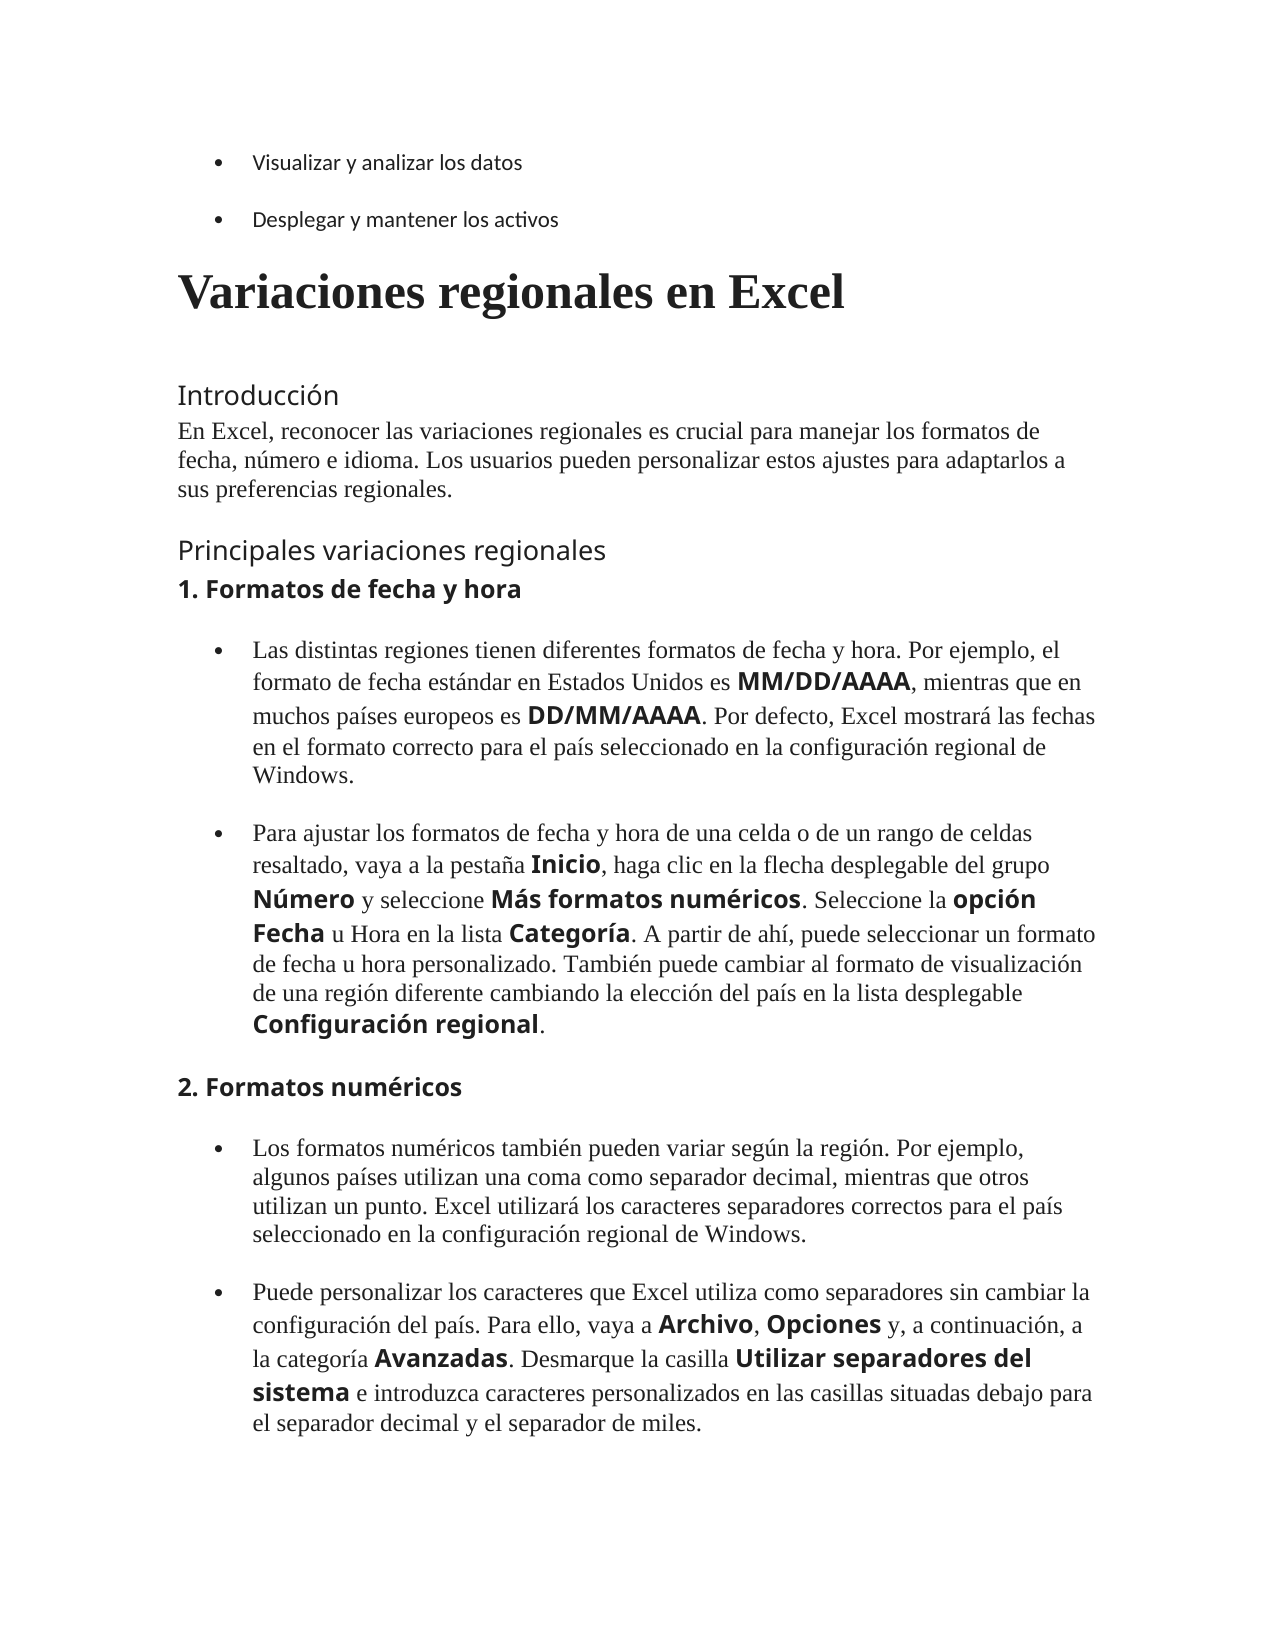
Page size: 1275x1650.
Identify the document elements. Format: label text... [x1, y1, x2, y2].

subtitle Variaciones regionales en Excel [177, 262, 1098, 319]
list Las distintas regiones tienen diferentes formatos de fecha y hora. Por ejemplo, el formato de fecha estándar en Estados Unidos es MM/DD/AAAA, mientras que en muchos países europeos es DD/MM/AAAA. Por defecto, Excel mostrará las fechas en el formato correcto para el país seleccionado en la configuración regional de Windows. [215, 635, 1098, 789]
text En Excel, reconocer las variaciones regionales es crucial para manejar los formatos de fecha, número e idioma. Los usuarios pueden personalizar estos ajustes para adaptarlos a sus preferencias regionales. [177, 416, 1098, 503]
list Visualizar y analizar los datos [215, 148, 1098, 176]
list Puede personalizar los caracteres que Excel utiliza como separadores sin cambiar la configuración del país. Para ello, vaya a Archivo, Opciones y, a continuación, a la categoría Avanzadas. Desmarque la casilla Utilizar separadores del sistema e introduzca caracteres personalizados en las casillas situadas debajo para el separador decimal y el separador de miles. [215, 1277, 1098, 1437]
list Los formatos numéricos también pueden variar según la región. Por ejemplo, algunos países utilizan una coma como separador decimal, mientras que otros utilizan un punto. Excel utilizará los caracteres separadores correctos para el país seleccionado en la configuración regional de Windows. [215, 1133, 1098, 1248]
list Para ajustar los formatos de fecha y hora de una celda o de un rango de celdas resaltado, vaya a la pestaña Inicio, haga clic en la flecha desplegable del grupo Número y seleccione Más formatos numéricos. Seleccione la opción Fecha u Hora en la lista Categoría. A partir de ahí, puede seleccionar un formato de fecha u hora personalizado. También puede cambiar al formato de visualización de una región diferente cambiando la elección del país en la lista desplegable Configuración regional. [215, 818, 1098, 1041]
list Desplegar y mantener los activos [215, 205, 1098, 233]
text 2. Formatos numéricos [177, 1070, 1098, 1104]
subtitle Principales variaciones regionales [177, 532, 1098, 569]
subtitle Introducción [177, 377, 1098, 413]
text 1. Formatos de fecha y hora [177, 572, 1098, 606]
